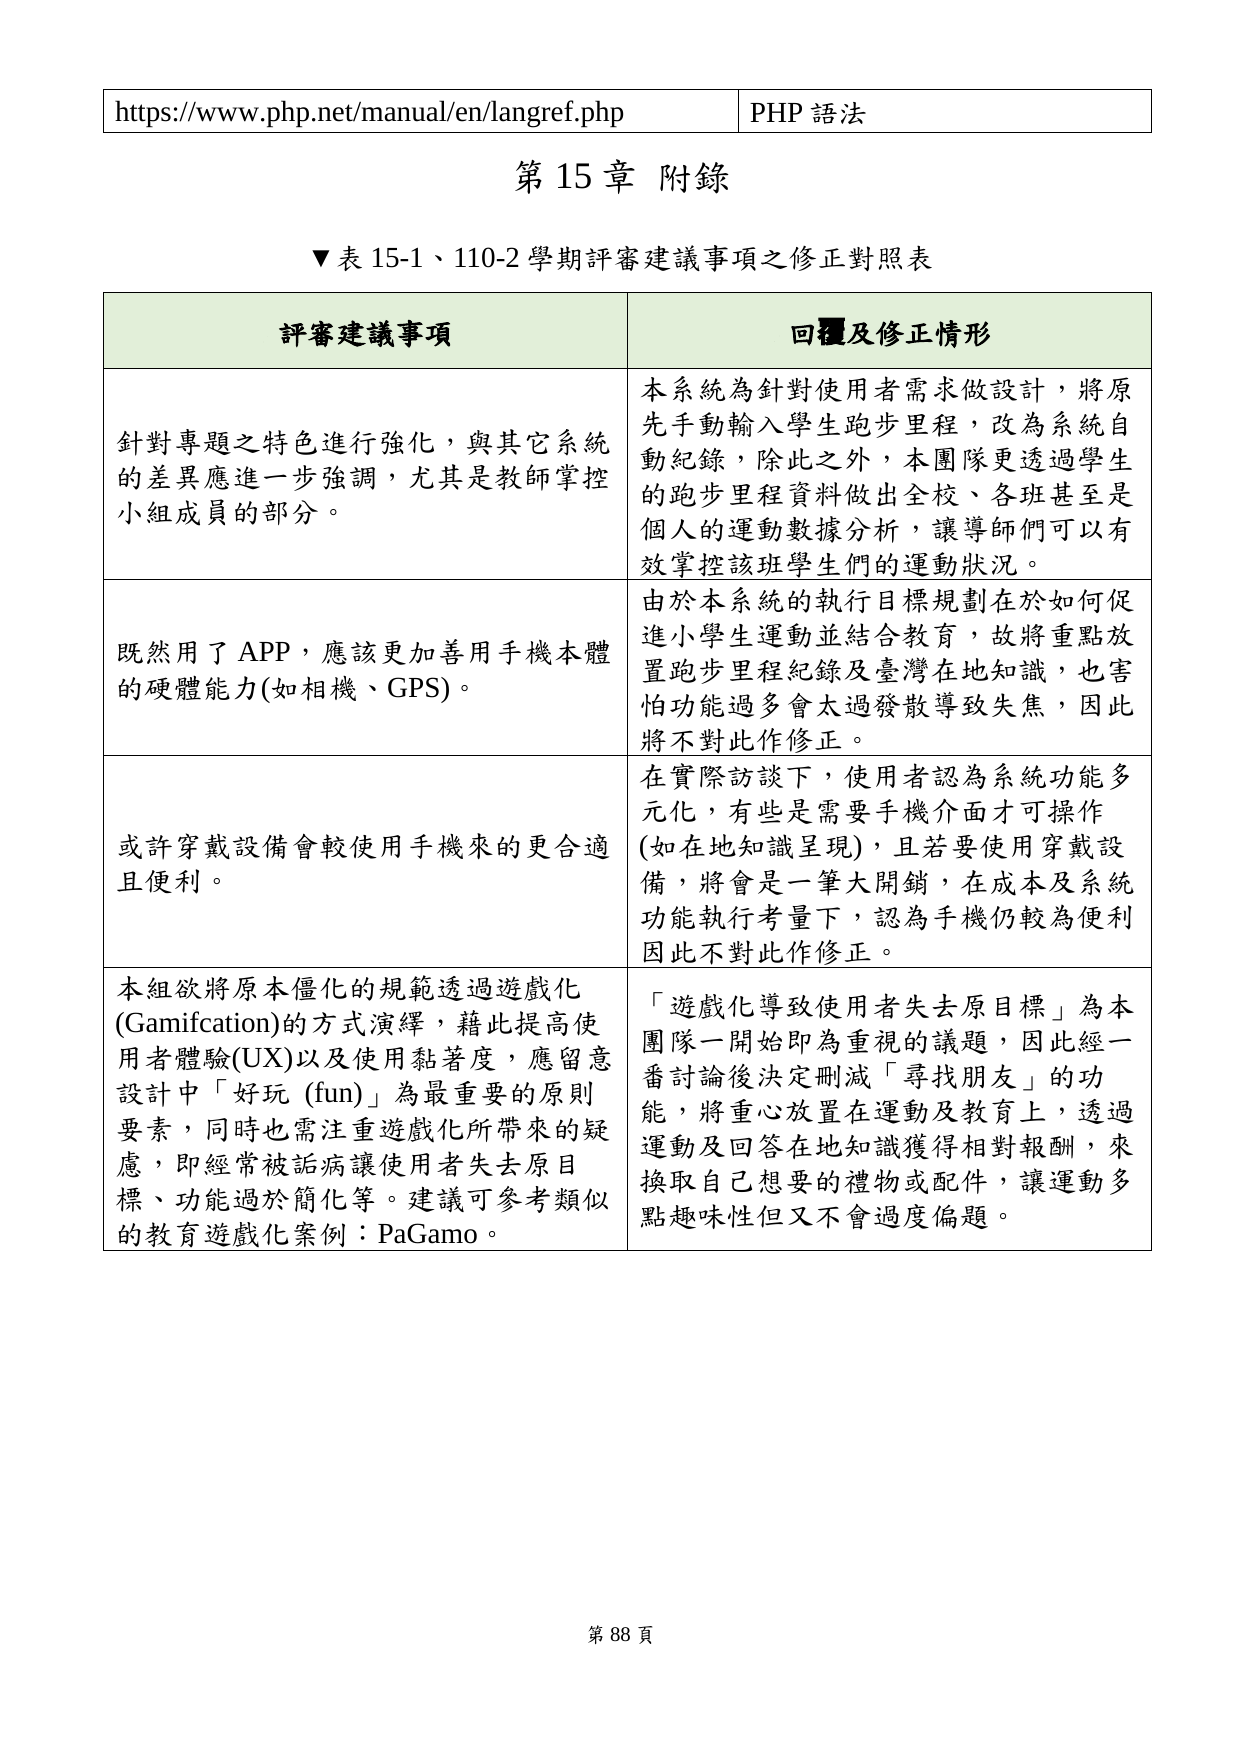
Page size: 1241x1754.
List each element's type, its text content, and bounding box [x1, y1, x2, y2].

table_cell 或許穿戴設備會較使用手機來的更合適且便利。 [104, 756, 627, 967]
table_cell 在實際訪談下，使用者認為系統功能多元化，有些是需要手機介面才可操作(如在地知識呈現)，且若要使用穿戴設備，將會是一筆大開銷，在成本及系統功能執行考量下，認為手機仍較為便利因此不對此作修正。 [628, 756, 1151, 967]
table_cell 既然用了APP，應該更加善用手機本體的硬體能力(如相機、GPS)。 [104, 580, 627, 755]
table_header 回覆及修正情形 [628, 293, 1151, 368]
table_cell 針對專題之特色進行強化，與其它系統的差異應進一步強調，尤其是教師掌控小組成員的部分。 [104, 369, 627, 579]
subtitle 第15章 附錄 [89, 151, 1152, 197]
table_header 評審建議事項 [104, 293, 627, 368]
text ▼表15-1、110-2學期評審建議事項之修正對照表 [89, 239, 1152, 274]
table_cell 本組欲將原本僵化的規範透過遊戲化(Gamifcation)的方式演繹，藉此提高使用者體驗(UX)以及使用黏著度，應留意設計中「好玩 (fun)」為最重要的原則要素，同時也需注重遊戲化所帶來的疑慮，即經常被詬病讓使用者失去原目標、功能過於簡化等。建議可參考類似的教育遊戲化案例：PaGamo。 [104, 968, 627, 1249]
table_cell 本系統為針對使用者需求做設計，將原先手動輸入學生跑步里程，改為系統自動紀錄，除此之外，本團隊更透過學生的跑步里程資料做出全校、各班甚至是個人的運動數據分析，讓導師們可以有效掌控該班學生們的運動狀況。 [628, 369, 1151, 579]
table_cell 由於本系統的執行目標規劃在於如何促進小學生運動並結合教育，故將重點放置跑步里程紀錄及臺灣在地知識，也害怕功能過多會太過發散導致失焦，因此將不對此作修正。 [628, 580, 1151, 755]
table_cell https://www.php.net/manual/en/langref.php [104, 90, 738, 132]
table_cell 「遊戲化導致使用者失去原目標」為本團隊一開始即為重視的議題，因此經一番討論後決定刪減「尋找朋友」的功能，將重心放置在運動及教育上，透過運動及回答在地知識獲得相對報酬，來換取自己想要的禮物或配件，讓運動多點趣味性但又不會過度偏題。 [628, 968, 1151, 1249]
table_cell PHP語法 [739, 90, 1151, 132]
